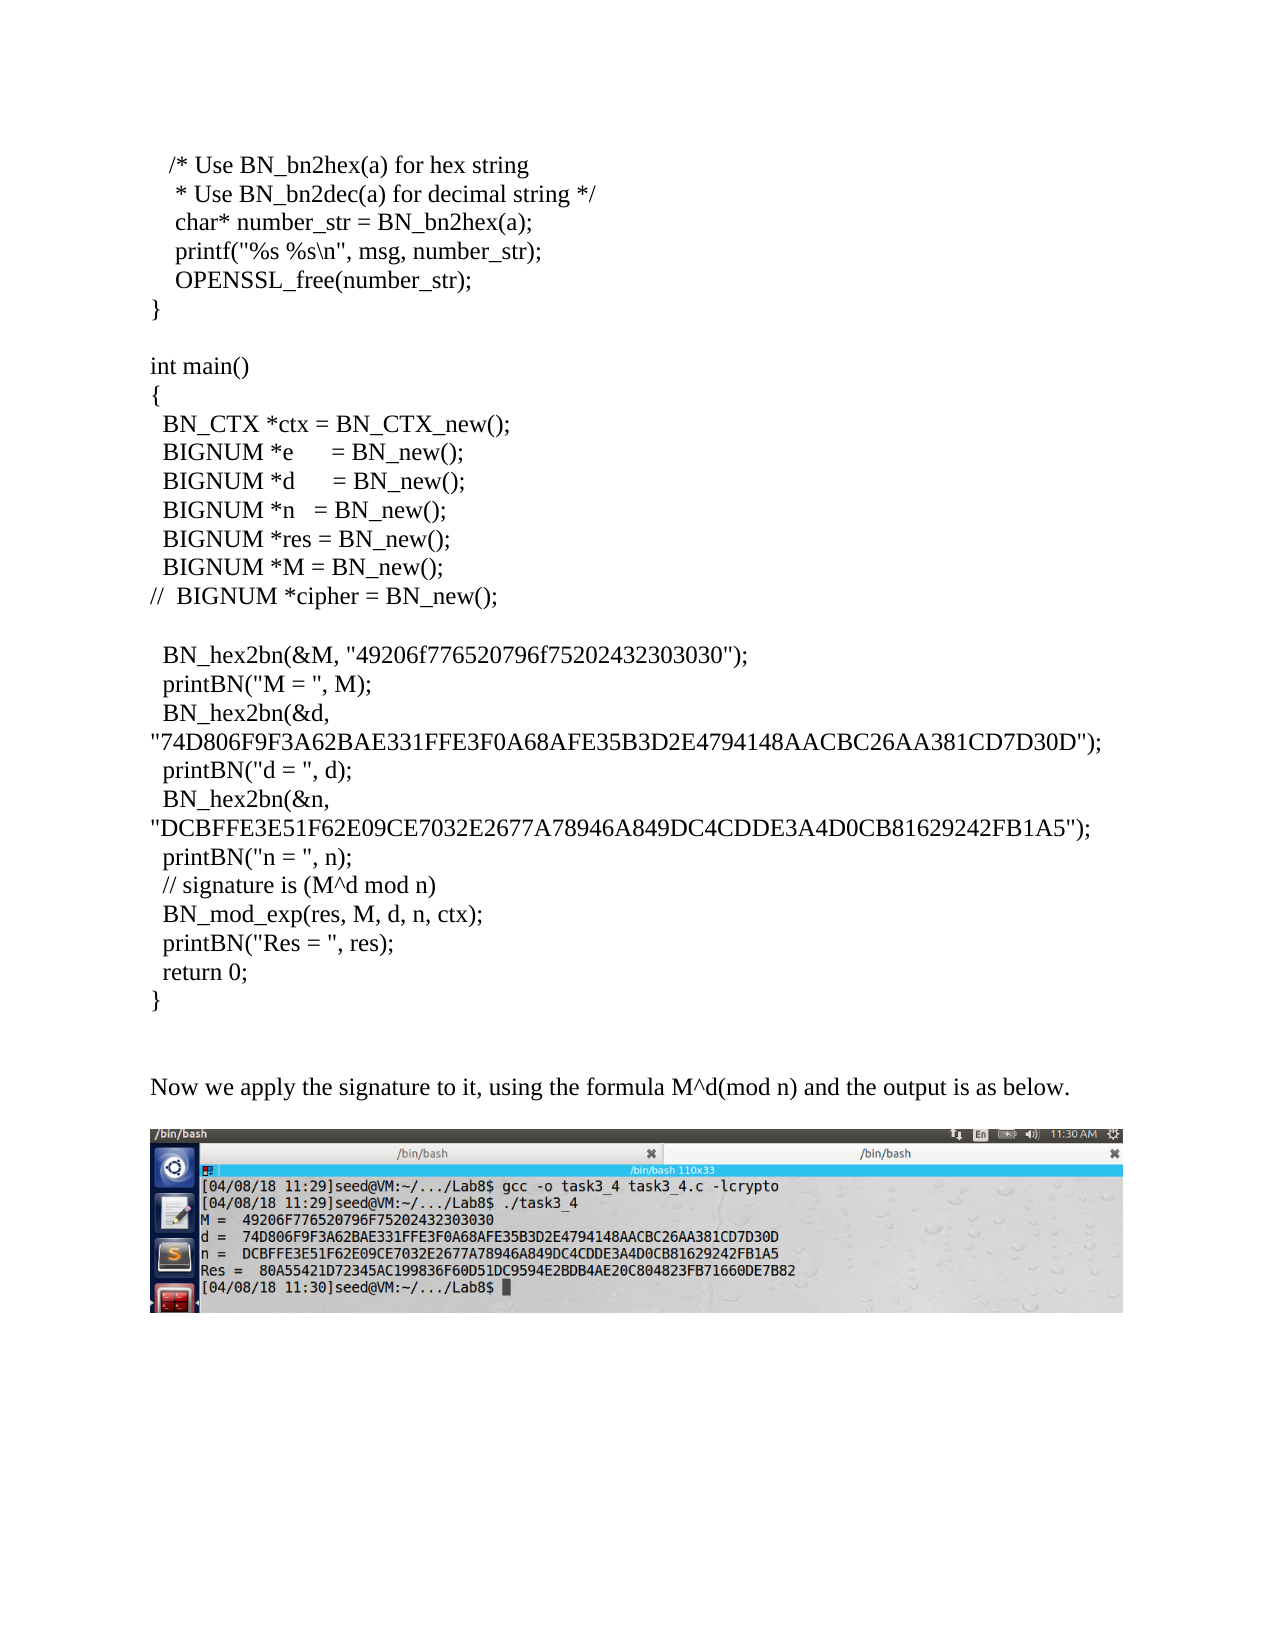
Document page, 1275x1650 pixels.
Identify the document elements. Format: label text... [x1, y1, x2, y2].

text /* Use BN_bn2hex(a) for hex string [150, 150, 1125, 179]
text BN_hex2bn(&n, "DCBFFE3E51F62E09CE7032E2677A78946A849DC4CDDE3A4D0CB81629242FB1A5"); [150, 784, 1125, 842]
text Now we apply the signature to it, using the formula M^d(mod n) and the output is as below. [150, 1072, 1125, 1101]
text printBN("d = ", d); [150, 756, 1125, 784]
text printBN("n = ", n); [150, 842, 1125, 871]
text BIGNUM *n = BN_new(); [150, 495, 1125, 524]
text BN_mod_exp(res, M, d, n, ctx); [150, 899, 1125, 928]
text BIGNUM *res = BN_new(); [150, 524, 1125, 552]
text return 0; [150, 957, 1125, 986]
text BN_CTX *ctx = BN_CTX_new(); [150, 409, 1125, 437]
text printBN("Res = ", res); [150, 928, 1125, 957]
text BN_hex2bn(&d, "74D806F9F3A62BAE331FFE3F0A68AFE35B3D2E4794148AACBC26AA381CD7D30D"); [150, 698, 1125, 756]
text char* number_str = BN_bn2hex(a); [150, 207, 1125, 236]
text BIGNUM *e = BN_new(); [150, 437, 1125, 466]
text // signature is (M^d mod n) [150, 871, 1125, 899]
text * Use BN_bn2dec(a) for decimal string */ [150, 179, 1125, 207]
text BN_hex2bn(&M, "49206f776520796f75202432303030"); [150, 641, 1125, 669]
text // BIGNUM *cipher = BN_new(); [150, 581, 1125, 610]
picture [150, 1129, 1123, 1313]
text BIGNUM *d = BN_new(); [150, 466, 1125, 495]
text { [150, 380, 1125, 409]
text printBN("M = ", M); [150, 669, 1125, 698]
text } [150, 986, 1125, 1014]
text OPENSSL_free(number_str); [150, 265, 1125, 294]
text BIGNUM *M = BN_new(); [150, 552, 1125, 581]
text } [150, 294, 1125, 322]
text int main() [150, 351, 1125, 380]
text printf("%s %s\n", msg, number_str); [150, 236, 1125, 265]
